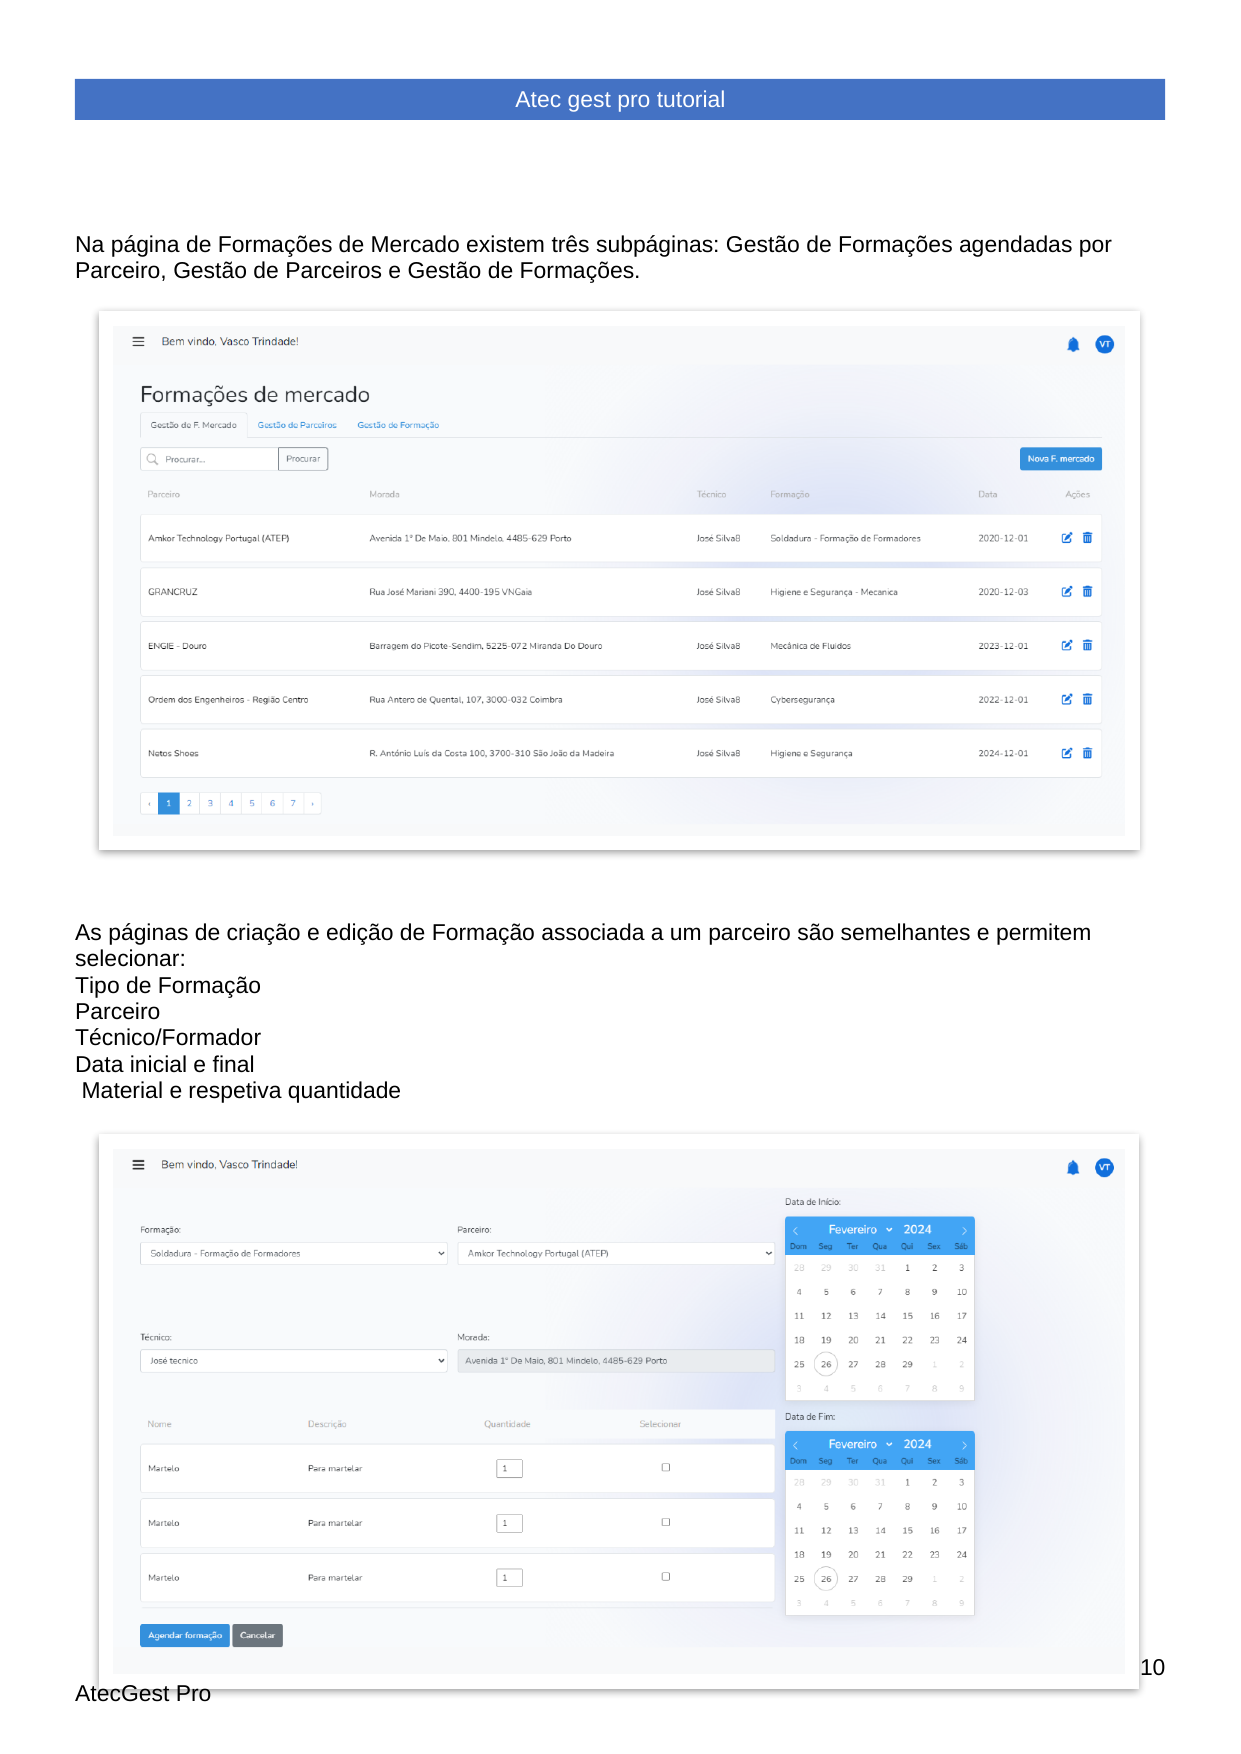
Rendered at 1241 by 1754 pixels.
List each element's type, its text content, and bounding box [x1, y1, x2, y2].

picture [113, 326, 1125, 836]
text Material e respetiva quantidade [75, 1077, 1165, 1103]
text Parceiro [75, 998, 1165, 1024]
text Na página de Formações de Mercado existem três subpáginas: Gestão de Formações agendadas por Parceiro, Gestão de Parceiros e Gestão de Formações. [75, 231, 1165, 283]
text Data inicial e final [75, 1051, 1165, 1077]
picture [113, 1149, 1125, 1674]
text As páginas de criação e edição de Formação associada a um parceiro são semelhantes e permitem selecionar: [75, 919, 1165, 972]
text Tipo de Formação [75, 972, 1165, 998]
text Técnico/Formador [75, 1024, 1165, 1051]
